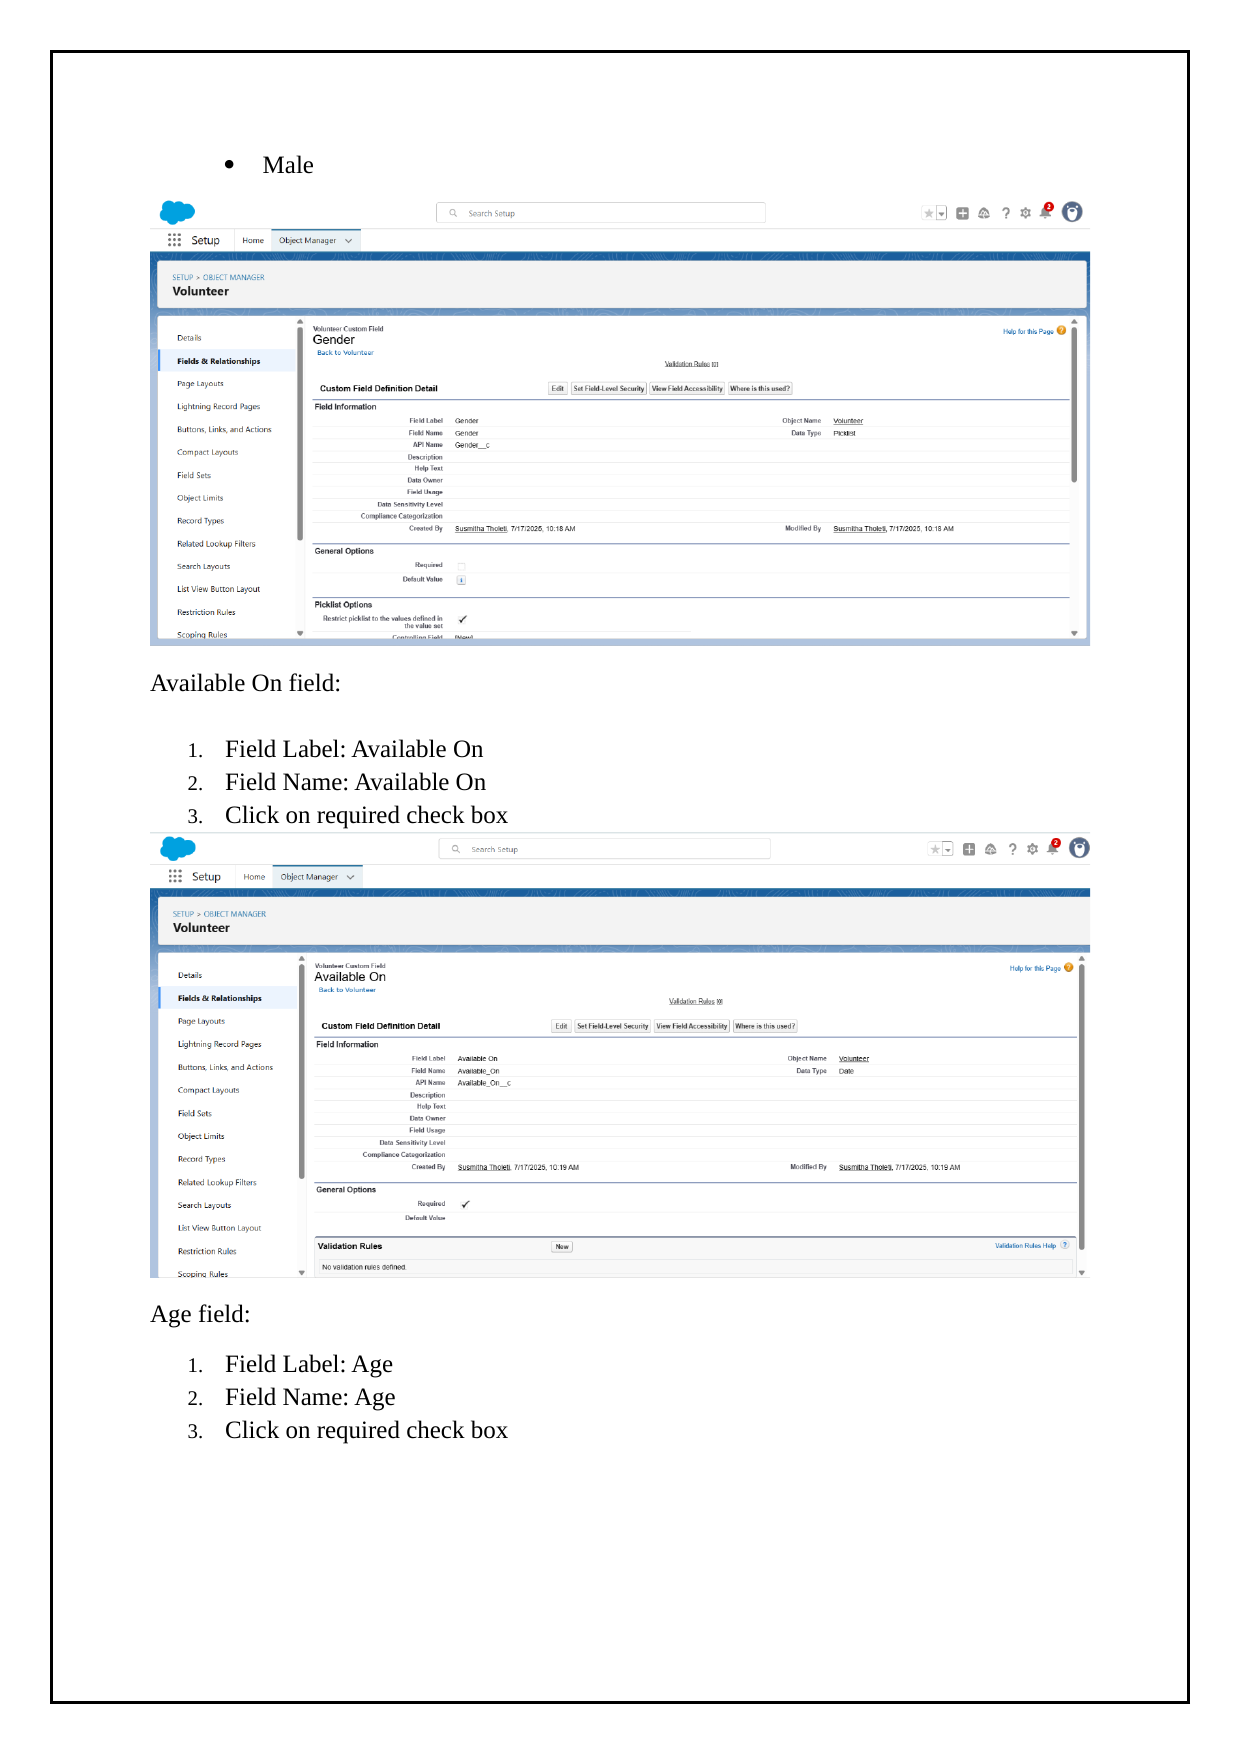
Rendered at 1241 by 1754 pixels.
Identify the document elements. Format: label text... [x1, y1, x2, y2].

text Age field: [150, 1299, 1090, 1328]
list Click on required check box [187, 1415, 1090, 1444]
list Field Name: Available On [187, 767, 1090, 795]
picture [150, 832, 1091, 1278]
text Available On field: [150, 668, 1090, 696]
list Field Name: Age [187, 1382, 1090, 1411]
list Field Label: Age [187, 1349, 1090, 1378]
list Field Label: Available On [187, 734, 1090, 762]
list Click on required check box [187, 800, 1090, 828]
picture [150, 199, 1091, 646]
list Male [225, 150, 1090, 179]
